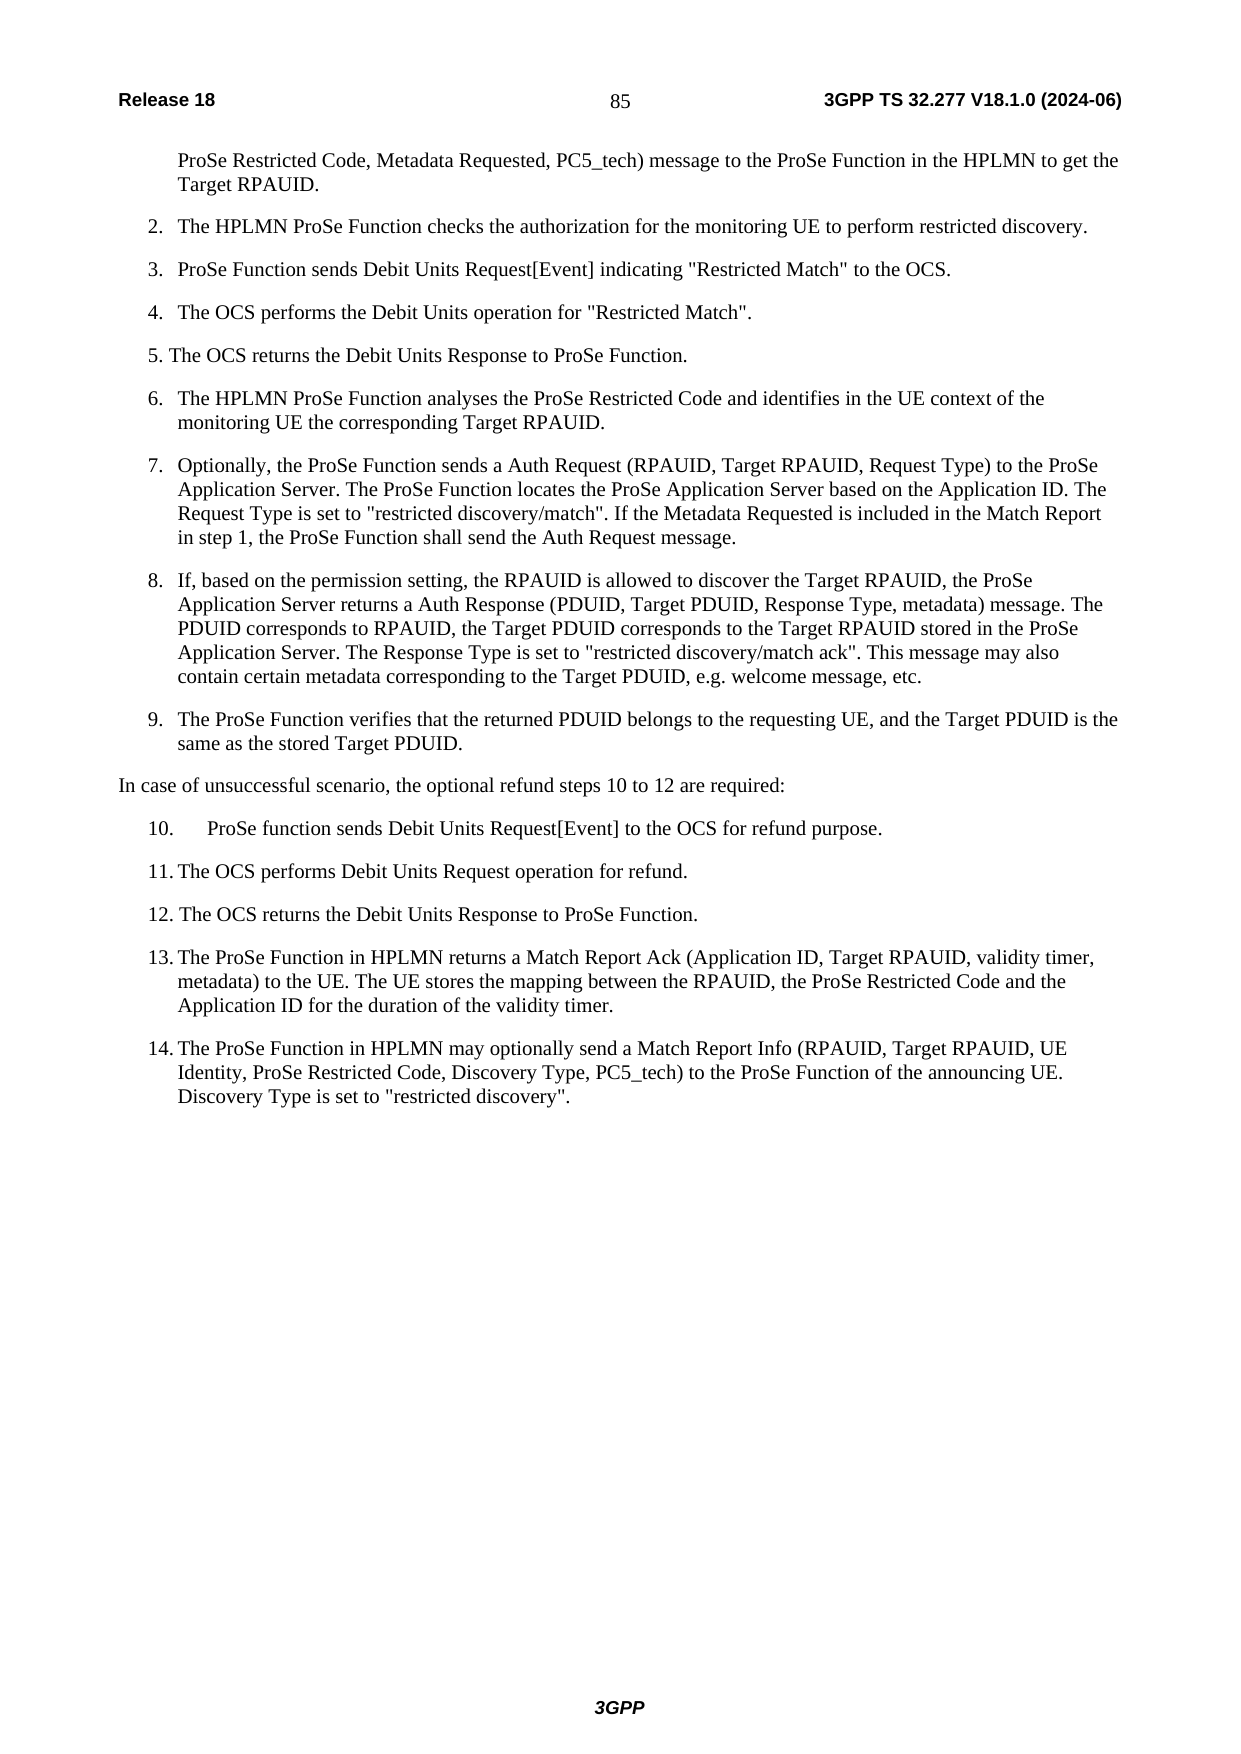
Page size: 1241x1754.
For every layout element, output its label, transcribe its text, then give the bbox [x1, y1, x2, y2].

text In case of unsuccessful scenario, the optional refund steps 10 to 12 are required: [118, 773, 1122, 797]
text 4. The OCS performs the Debit Units operation for "Restricted Match". [148, 300, 1122, 324]
text 7. Optionally, the ProSe Function sends a Auth Request (RPAUID, Target RPAUID, Request Type) to the ProSe Application Server. The ProSe Function locates the ProSe Application Server based on the Application ID. The Request Type is set to "restricted discovery/match". If the Metadata Requested is included in the Match Report in step 1, the ProSe Function shall send the Auth Request message. [148, 452, 1122, 549]
text 3. ProSe Function sends Debit Units Request[Event] indicating "Restricted Match" to the OCS. [148, 257, 1122, 281]
text 10. ProSe function sends Debit Units Request[Event] to the OCS for refund purpose. [148, 816, 1122, 840]
text 6. The HPLMN ProSe Function analyses the ProSe Restricted Code and identifies in the UE context of the monitoring UE the corresponding Target RPAUID. [148, 386, 1122, 434]
text 8. If, based on the permission setting, the RPAUID is allowed to discover the Target RPAUID, the ProSe Application Server returns a Auth Response (PDUID, Target PDUID, Response Type, metadata) message. The PDUID corresponds to RPAUID, the Target PDUID corresponds to the Target RPAUID stored in the ProSe Application Server. The Response Type is set to "restricted discovery/match ack". This message may also contain certain metadata corresponding to the Target PDUID, e.g. welcome message, etc. [148, 567, 1122, 688]
text 14. The ProSe Function in HPLMN may optionally send a Match Report Info (RPAUID, Target RPAUID, UE Identity, ProSe Restricted Code, Discovery Type, PC5_tech) to the ProSe Function of the announcing UE. Discovery Type is set to "restricted discovery". [148, 1036, 1122, 1108]
text 11. The OCS performs Debit Units Request operation for refund. [148, 859, 1122, 883]
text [148, 147, 1122, 196]
text 5. The OCS returns the Debit Units Response to ProSe Function. [148, 343, 1122, 367]
text 2. The HPLMN ProSe Function checks the authorization for the monitoring UE to perform restricted discovery. [148, 214, 1122, 238]
text 13. The ProSe Function in HPLMN returns a Match Report Ack (Application ID, Target RPAUID, validity timer, metadata) to the UE. The UE stores the mapping between the RPAUID, the ProSe Restricted Code and the Application ID for the duration of the validity timer. [148, 945, 1122, 1017]
text 9. The ProSe Function verifies that the returned PDUID belongs to the requesting UE, and the Target PDUID is the same as the stored Target PDUID. [148, 707, 1122, 755]
text 12. The OCS returns the Debit Units Response to ProSe Function. [148, 902, 1122, 926]
